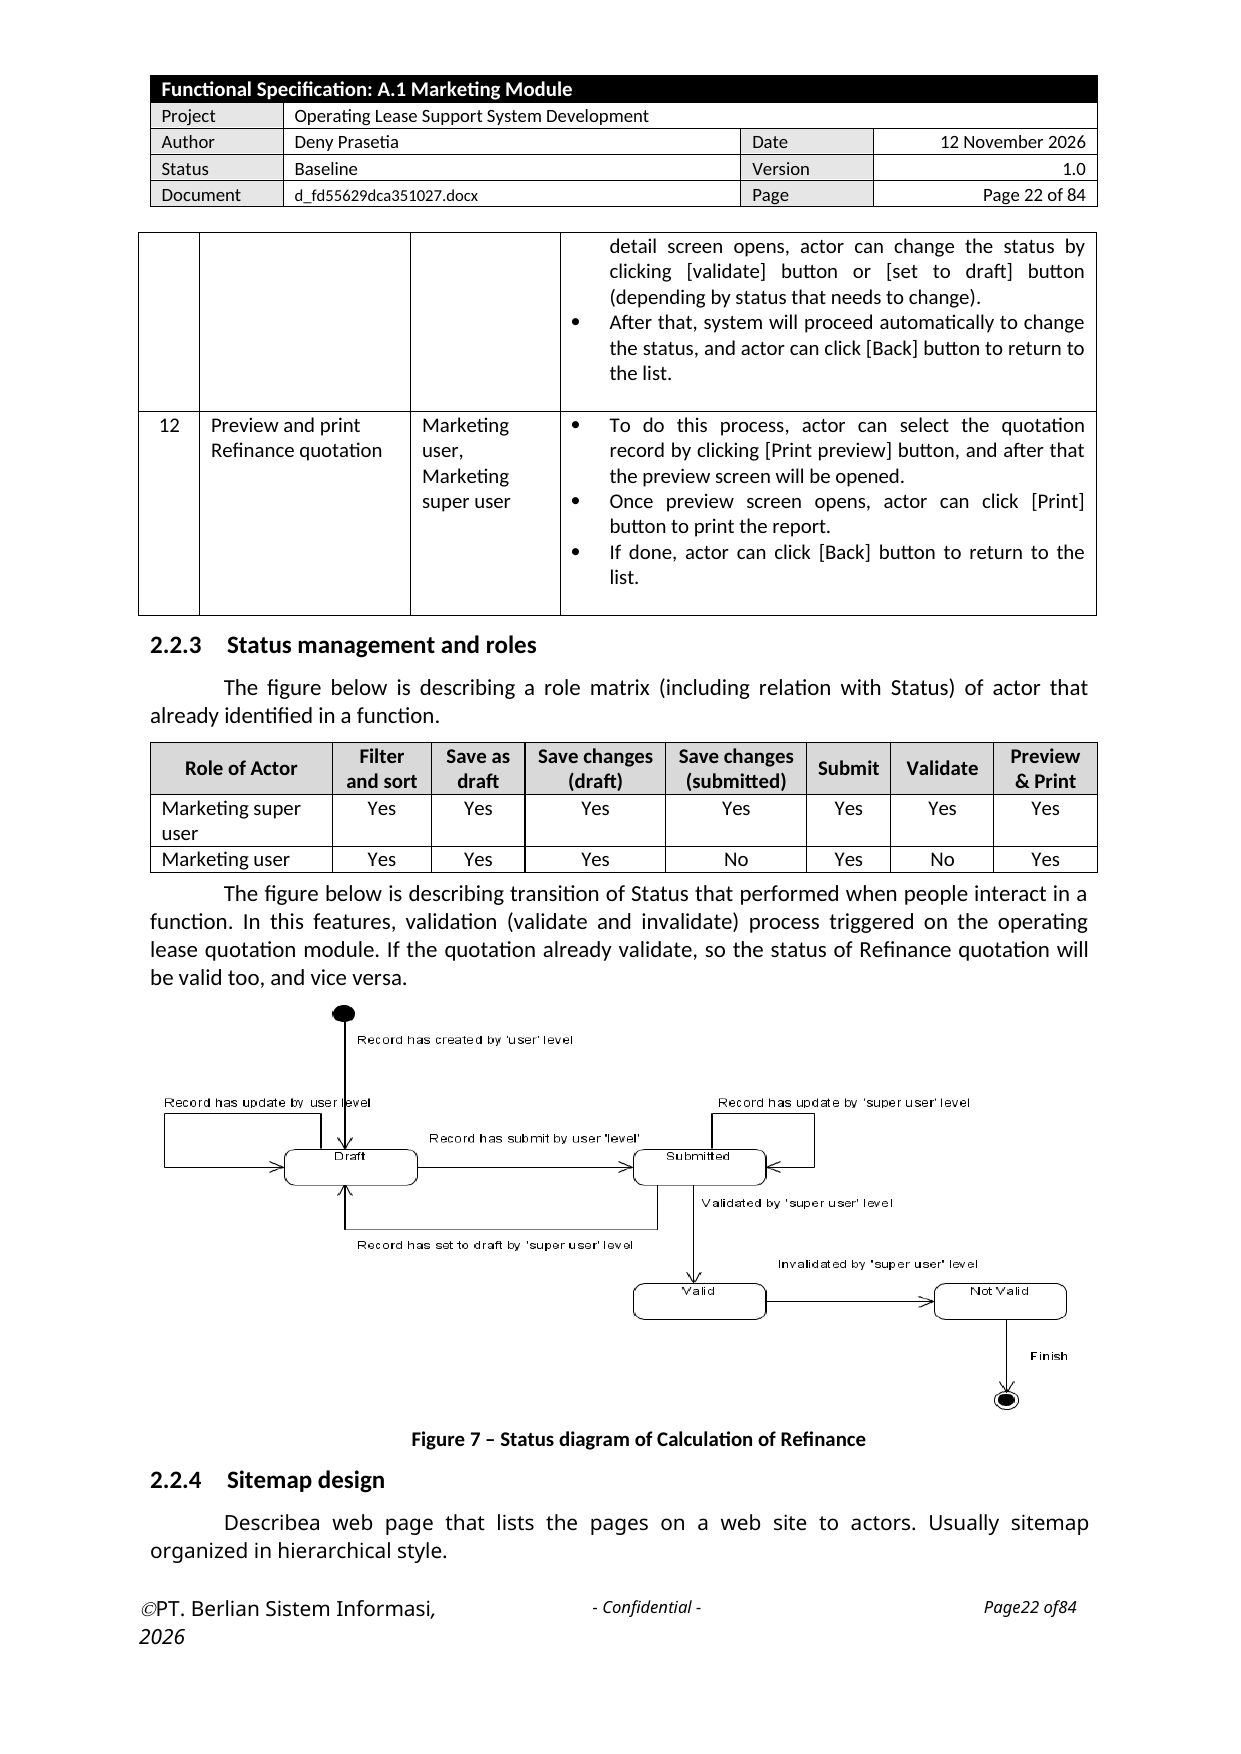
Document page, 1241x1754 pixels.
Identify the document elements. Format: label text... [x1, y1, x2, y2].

picture [150, 1003, 1086, 1412]
table_cell Preview and print Refinance quotation [200, 412, 410, 615]
text Describea web page that lists the pages on a web site to actors. Usually sitemap organized in hierarchical style. [150, 1508, 1090, 1565]
table_cell No [666, 847, 806, 872]
text The figure below is describing a role matrix (including relation with Status) of actor that already identified in a function. [150, 673, 1090, 729]
table_header Validate [891, 743, 993, 794]
table_cell Yes [333, 795, 431, 846]
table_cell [561, 233, 1096, 411]
table_cell Yes [526, 847, 665, 872]
table_cell Yes [994, 795, 1097, 846]
table_cell Yes [666, 795, 806, 846]
table_cell Yes [994, 847, 1097, 872]
table_cell 11 [139, 233, 199, 411]
table_header Filter and sort [333, 743, 431, 794]
table_header Role of Actor [151, 743, 332, 794]
table_cell To do this process, actor can select the quotation record by clicking [Print preview] button, and after that the preview screen will be opened. Once preview screen opens, actor can click [Print] button to print the report. If done, actor can click [Back] button to return to the list. [561, 412, 1096, 615]
table_cell Yes [432, 847, 524, 872]
table_header Save changes (draft) [526, 743, 665, 794]
table_header Submit [807, 743, 890, 794]
subtitle Sitemap design [150, 1464, 1090, 1494]
table_header Save as draft [432, 743, 524, 794]
text The figure below is describing transition of Status that performed when people interact in a function. In this features, validation (validate and invalidate) process triggered on the operating lease quotation module. If the quotation already validate, so the status of Refinance quotation will be valid too, and vice versa. [150, 879, 1090, 991]
text Figure 7 – Status diagram of Calculation of Refinance [187, 1426, 1090, 1451]
table_cell Marketing user, Marketing super user [411, 412, 560, 615]
table_cell Yes [333, 847, 431, 872]
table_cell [411, 233, 560, 411]
table_cell Yes [526, 795, 665, 846]
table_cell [200, 233, 410, 411]
table_cell Yes [432, 795, 524, 846]
table_cell Yes [807, 847, 890, 872]
table_cell 12 [139, 412, 199, 615]
table_header Preview & Print [994, 743, 1097, 794]
table_cell Marketing user [151, 847, 332, 872]
table_cell No [891, 847, 993, 872]
table_header Save changes (submitted) [666, 743, 806, 794]
table_cell Marketing super user [151, 795, 332, 846]
table_cell Yes [807, 795, 890, 846]
subtitle Status management and roles [150, 629, 1090, 659]
table_cell Yes [891, 795, 993, 846]
